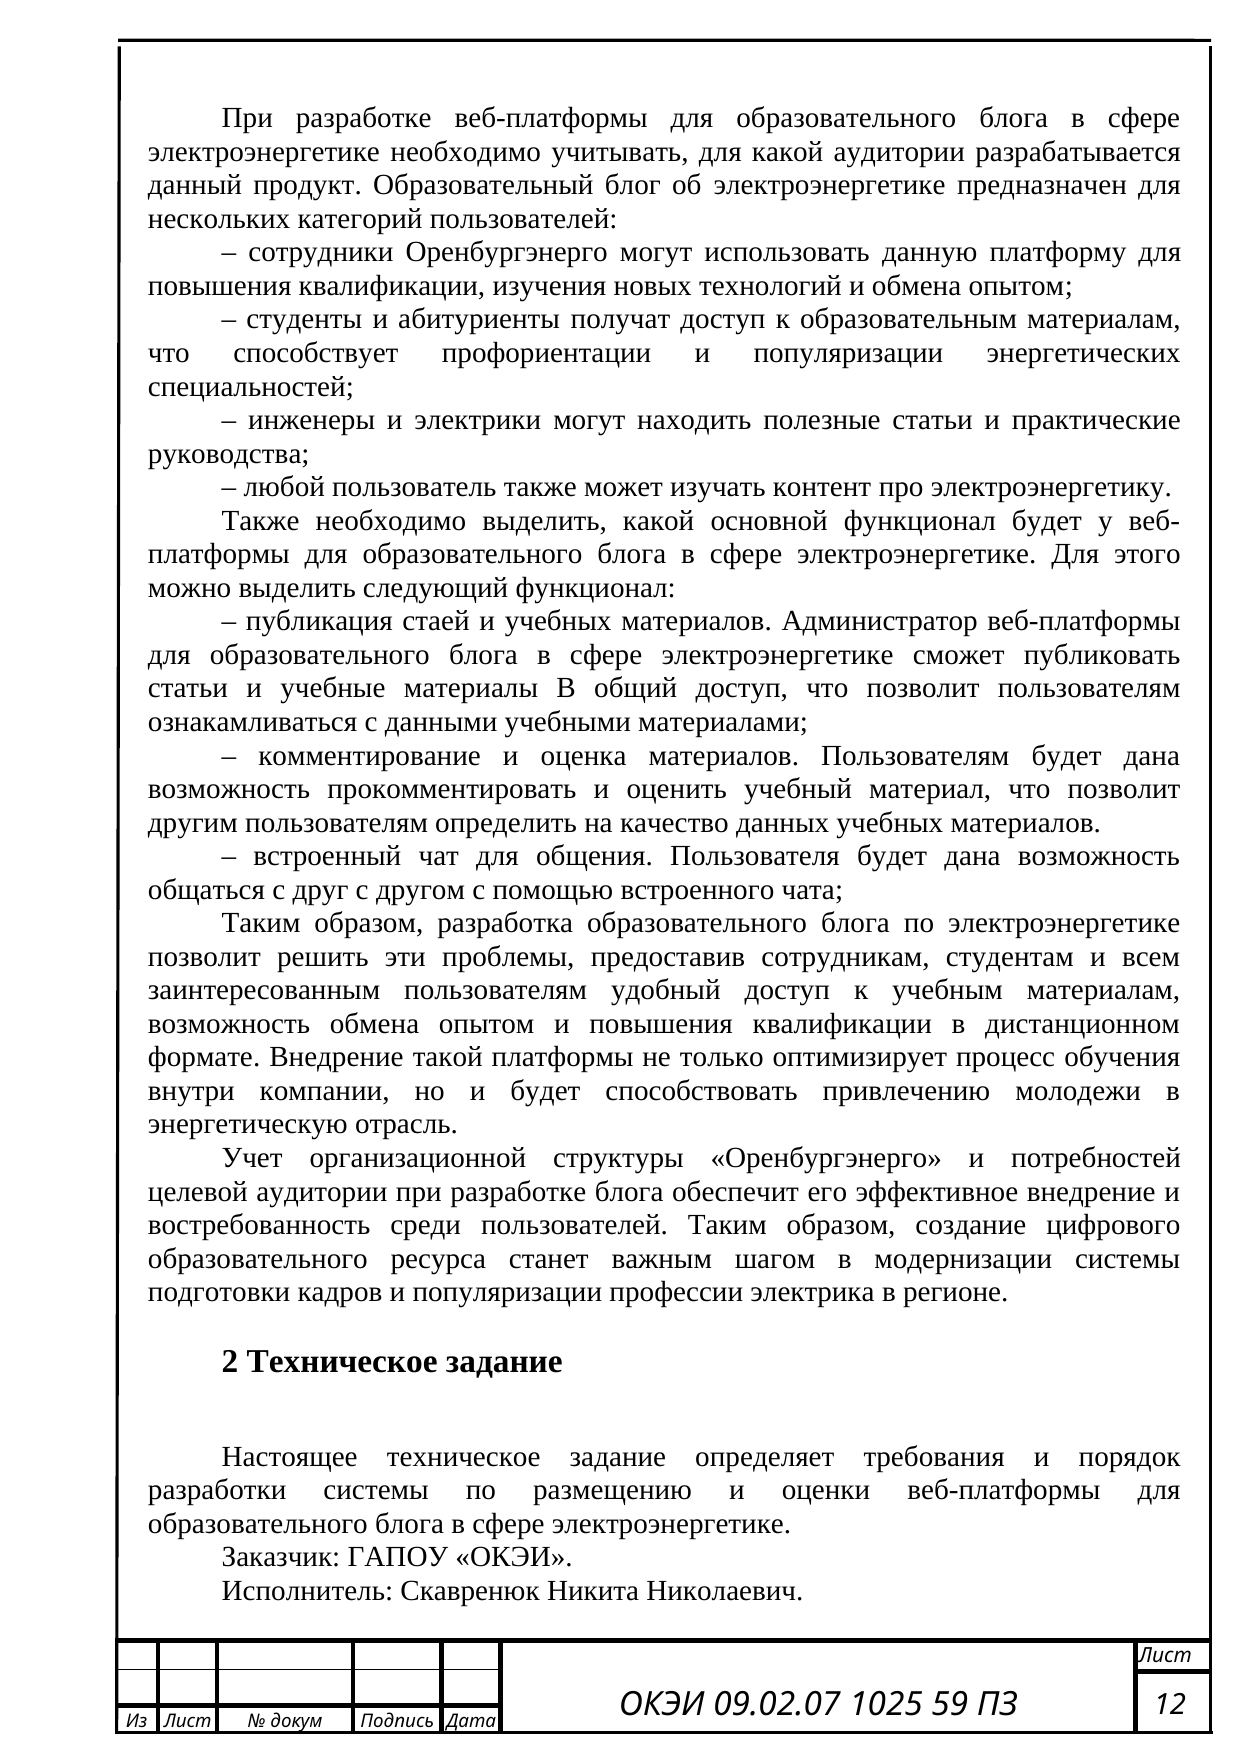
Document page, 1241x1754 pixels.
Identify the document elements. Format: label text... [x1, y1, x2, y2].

text – публикация стаей и учебных материалов. Администратор веб-платформы для образовательного блога в сфере электроэнергетике сможет публиковать статьи и учебные материалы В общий доступ, что позволит пользователям ознакамливаться с данными учебными материалами; [148, 603, 1181, 738]
text – инженеры и электрики могут находить полезные статьи и практические руководства; [148, 402, 1181, 469]
text – студенты и абитуриенты получат доступ к образовательным материалам, что способствует профориентации и популяризации энергетических специальностей; [148, 302, 1181, 402]
text При разработке веб-платформы для образовательного блога в сфере электроэнергетике необходимо учитывать, для какой аудитории разрабатывается данный продукт. Образовательный блог об электроэнергетике предназначен для нескольких категорий пользователей: [148, 100, 1181, 234]
text – сотрудники Оренбургэнерго могут использовать данную платформу для повышения квалификации, изучения новых технологий и обмена опытом; [148, 234, 1181, 302]
text Также необходимо выделить, какой основной функционал будет у веб-платформы для образовательного блога в сфере электроэнергетике. Для этого можно выделить следующий функционал: [148, 503, 1181, 603]
text – любой пользователь также может изучать контент про электроэнергетику. [148, 469, 1181, 503]
text Таким образом, разработка образовательного блога по электроэнергетике позволит решить эти проблемы, предоставив сотрудникам, студентам и всем заинтересованным пользователям удобный доступ к учебным материалам, возможность обмена опытом и повышения квалификации в дистанционном формате. Внедрение такой платформы не только оптимизирует процесс обучения внутри компании, но и будет способствовать привлечению молодежи в энергетическую отрасль. [148, 905, 1181, 1140]
text Учет организационной структуры «Оренбургэнерго» и потребностей целевой аудитории при разработке блога обеспечит его эффективное внедрение и востребованность среди пользователей. Таким образом, создание цифрового образовательного ресурса станет важным шагом в модернизации системы подготовки кадров и популяризации профессии электрика в регионе. [148, 1140, 1181, 1308]
subtitle 2 Техническое задание [148, 1341, 1181, 1380]
text Исполнитель: Скавренюк Никита Николаевич. [148, 1573, 1181, 1607]
text Заказчик: ГАПОУ «ОКЭИ». [148, 1539, 1181, 1573]
text – комментирование и оценка материалов. Пользователям будет дана возможность прокомментировать и оценить учебный материал, что позволит другим пользователям определить на качество данных учебных материалов. [148, 738, 1181, 838]
text – встроенный чат для общения. Пользователя будет дана возможность общаться с друг с другом с помощью встроенного чата; [148, 838, 1181, 905]
text Настоящее техническое задание определяет требования и порядок разработки системы по размещению и оценки веб-платформы для образовательного блога в сфере электроэнергетике. [148, 1439, 1181, 1539]
